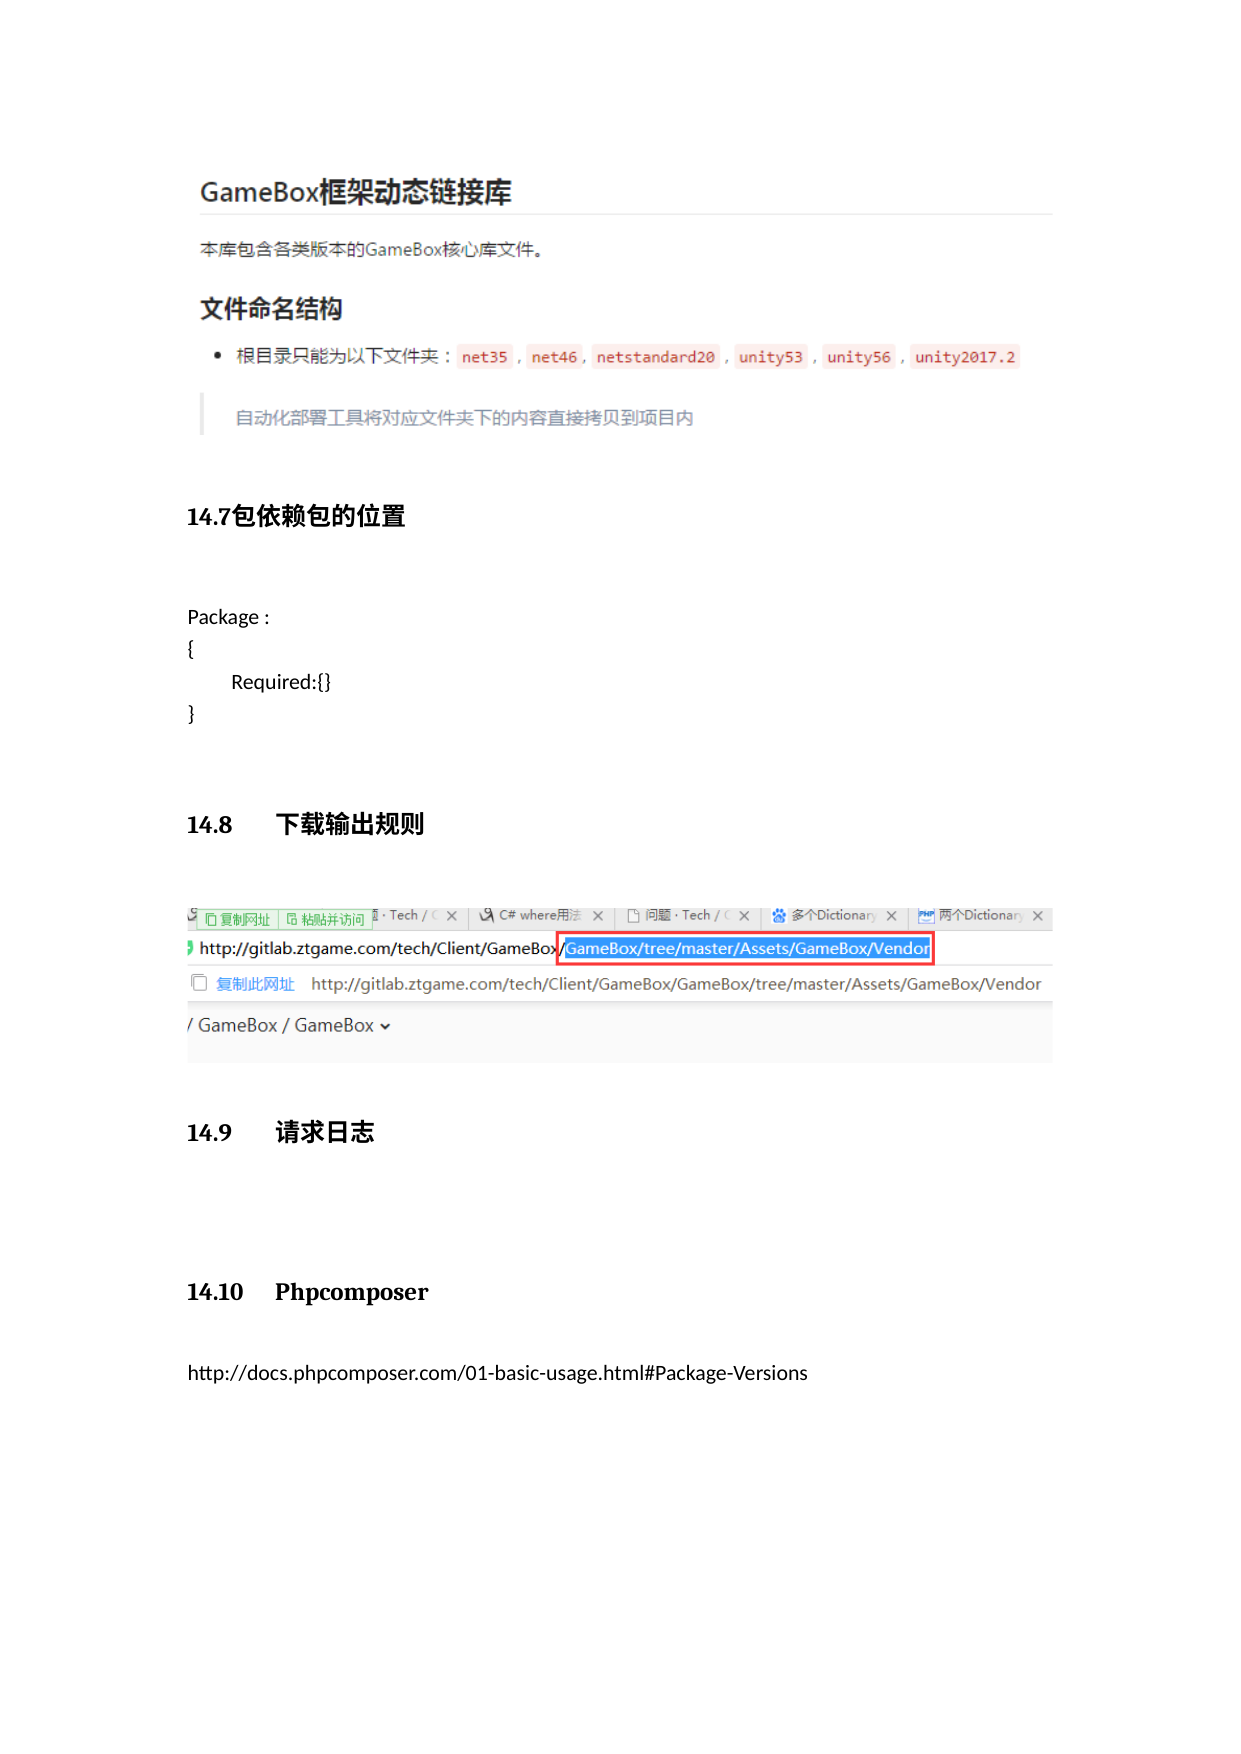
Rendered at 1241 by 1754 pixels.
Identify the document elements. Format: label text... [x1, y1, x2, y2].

subtitle 包依赖包的位置 [187, 482, 1053, 547]
picture [187, 908, 1053, 1063]
text Required:{} [187, 665, 1053, 698]
picture [187, 162, 1053, 435]
subtitle 请求日志 [187, 1098, 1053, 1163]
text http://docs.phpcomposer.com/01-basic-usage.html#Package-Versions [187, 1356, 1053, 1389]
text } [187, 698, 1053, 730]
text { [187, 633, 1053, 665]
subtitle 下载输出规则 [187, 790, 1053, 855]
subtitle Phpcomposer [187, 1276, 1053, 1308]
text Package : [187, 600, 1053, 633]
